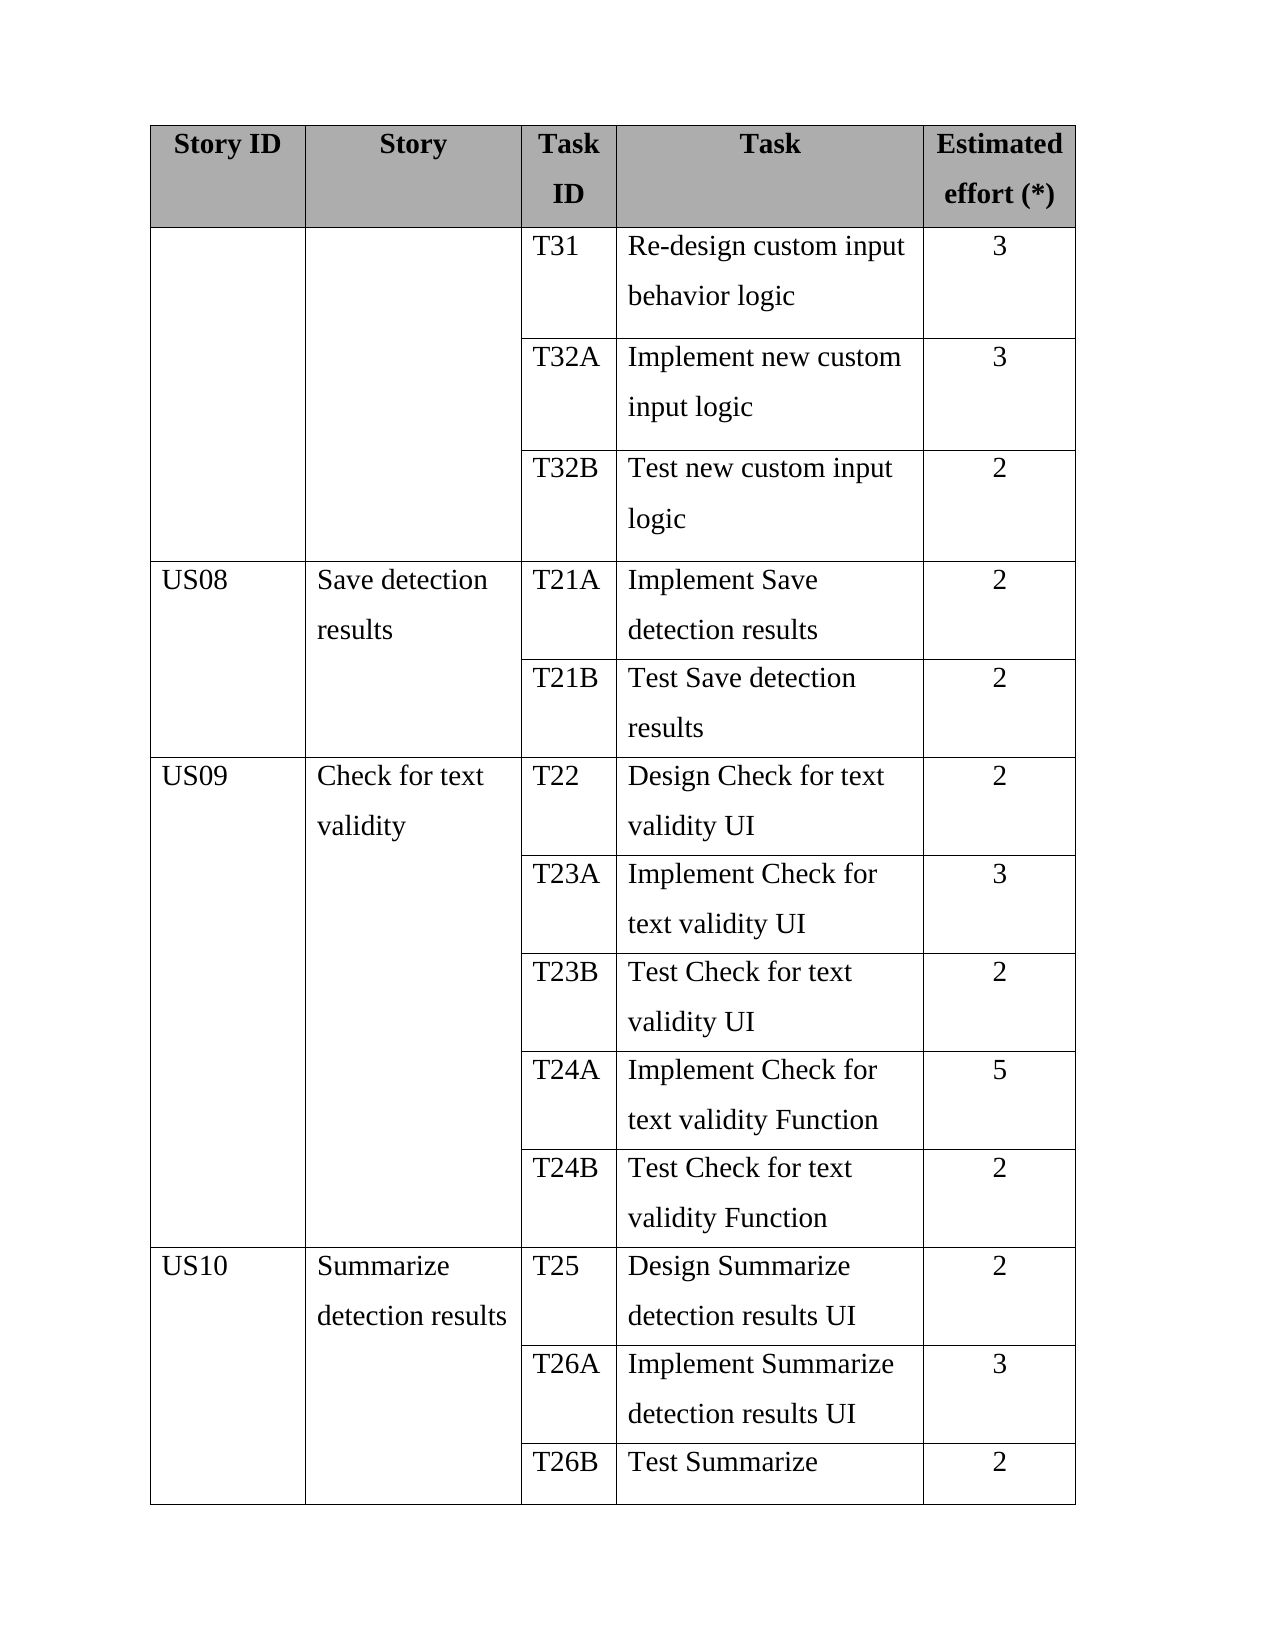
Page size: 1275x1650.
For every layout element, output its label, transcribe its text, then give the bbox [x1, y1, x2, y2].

table_cell Implement new custom input logic [617, 339, 923, 449]
table_cell T24A [522, 1052, 616, 1149]
table_cell Implement Summarize detection results UI [617, 1346, 923, 1443]
table_cell T26B [522, 1444, 616, 1504]
table_cell Summarize detection results [306, 1248, 521, 1504]
table_cell Test Summarize detection results UI [617, 1444, 923, 1504]
table_cell T32A [522, 339, 616, 449]
table_cell 2 [924, 758, 1075, 855]
table_cell T25 [522, 1248, 616, 1345]
table_cell T32B [522, 451, 616, 561]
table_cell 3 [924, 339, 1075, 449]
table_cell Test Check for text validity Function [617, 1150, 923, 1247]
table_cell Test Save detection results [617, 660, 923, 757]
table_cell Re-design custom input behavior logic [617, 228, 923, 338]
table_header Story [306, 126, 521, 227]
table_cell 3 [924, 856, 1075, 953]
table_cell Design Check for text validity UI [617, 758, 923, 855]
table_cell Test Check for text validity UI [617, 954, 923, 1051]
table_cell T23B [522, 954, 616, 1051]
table_cell T26A [522, 1346, 616, 1443]
table_cell Design Summarize detection results UI [617, 1248, 923, 1345]
table_cell T31 [522, 228, 616, 338]
table_cell 2 [924, 954, 1075, 1051]
table_cell T21B [522, 660, 616, 757]
table_cell Check for text validity [306, 758, 521, 1247]
table_cell 2 [924, 562, 1075, 659]
table_cell 5 [924, 1052, 1075, 1149]
table_cell 2 [924, 1150, 1075, 1247]
table_cell Test new custom input logic [617, 451, 923, 561]
table_header Estimated effort (*) [924, 126, 1075, 227]
table_cell 3 [924, 228, 1075, 338]
table_header Task ID [522, 126, 616, 227]
table_cell T21A [522, 562, 616, 659]
table_cell T22 [522, 758, 616, 855]
table_cell US09 [151, 758, 305, 1247]
table_cell T23A [522, 856, 616, 953]
table_cell T24B [522, 1150, 616, 1247]
table_cell 2 [924, 660, 1075, 757]
table_cell 2 [924, 1444, 1075, 1504]
table_cell US08 [151, 562, 305, 757]
table_cell 2 [924, 1248, 1075, 1345]
table_header Story ID [151, 126, 305, 227]
table_cell 2 [924, 451, 1075, 561]
table_cell Implement Check for text validity Function [617, 1052, 923, 1149]
table_cell Implement Save detection results [617, 562, 923, 659]
table_cell Implement Check for text validity UI [617, 856, 923, 953]
table_cell US10 [151, 1248, 305, 1504]
table_cell 3 [924, 1346, 1075, 1443]
table_cell Save detection results [306, 562, 521, 757]
table_header Task [617, 126, 923, 227]
